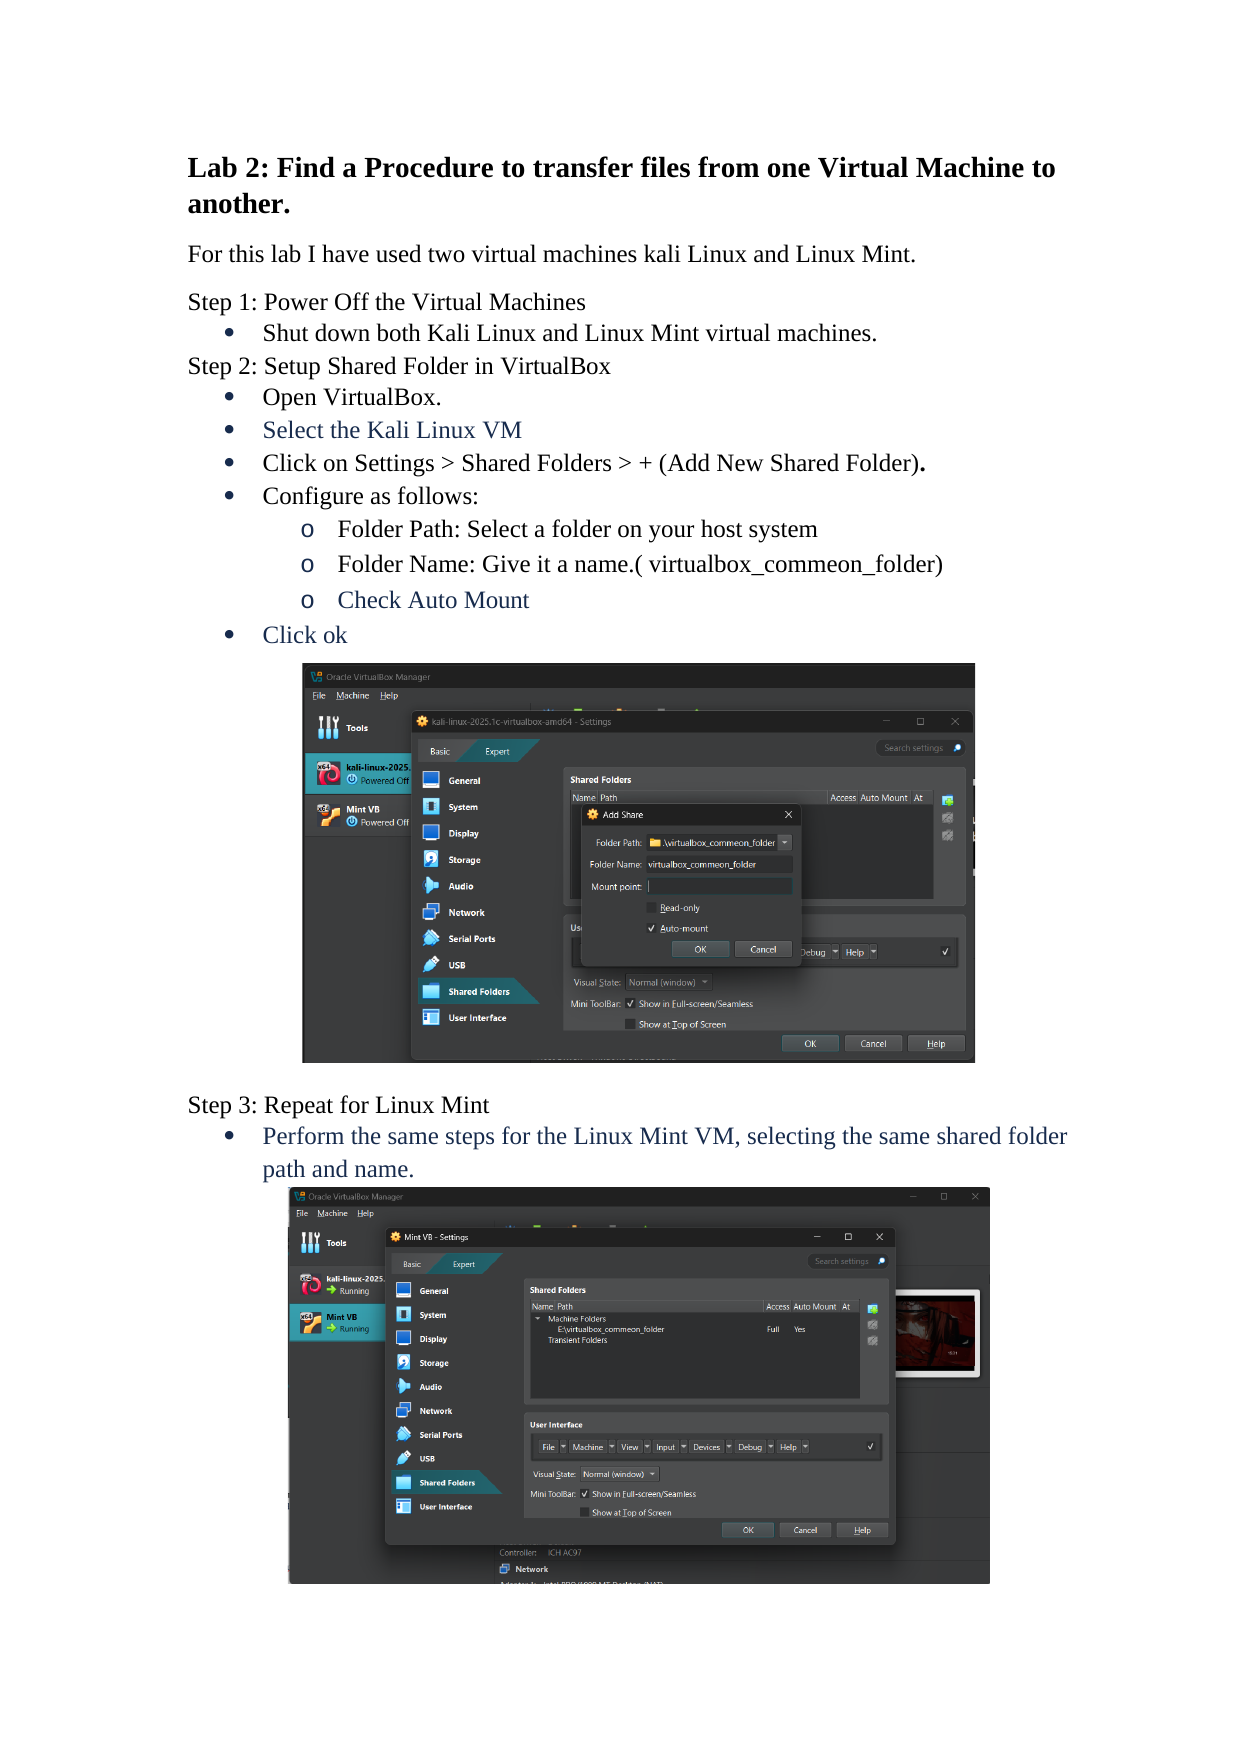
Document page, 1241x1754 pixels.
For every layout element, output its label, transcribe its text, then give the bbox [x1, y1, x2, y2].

list Click ok [225, 620, 1090, 649]
text Step 3: Repeat for Linux Mint [187, 1090, 1090, 1119]
list Folder Name: Give it a name.( virtualbox_commeon_folder) [300, 549, 1090, 580]
text Lab 2: Find a Procedure to transfer files from one Virtual Machine to another. [187, 150, 1090, 220]
picture [287, 1187, 990, 1584]
list Perform the same steps for the Linux Mint VM, selecting the same shared folder path and name. [225, 1121, 1090, 1183]
picture [302, 663, 976, 1063]
list Select the Kali Linux VM [225, 415, 1090, 443]
list Shut down both Kali Linux and Linux Mint virtual machines. [225, 318, 1090, 346]
list Open VirtualBox. [225, 382, 1090, 411]
text Step 1: Power Off the Virtual Machines [187, 287, 1090, 315]
text Step 2: Setup Shared Folder in VirtualBox [187, 351, 1090, 379]
list Configure as follows: [225, 481, 1090, 509]
list Click on Settings > Shared Folders > + (Add New Shared Folder). [225, 448, 1090, 477]
text For this lab I have used two virtual machines kali Linux and Linux Mint. [187, 239, 1090, 268]
list Check Auto Mount [300, 585, 1090, 616]
list Folder Path: Select a folder on your host system [300, 514, 1090, 545]
